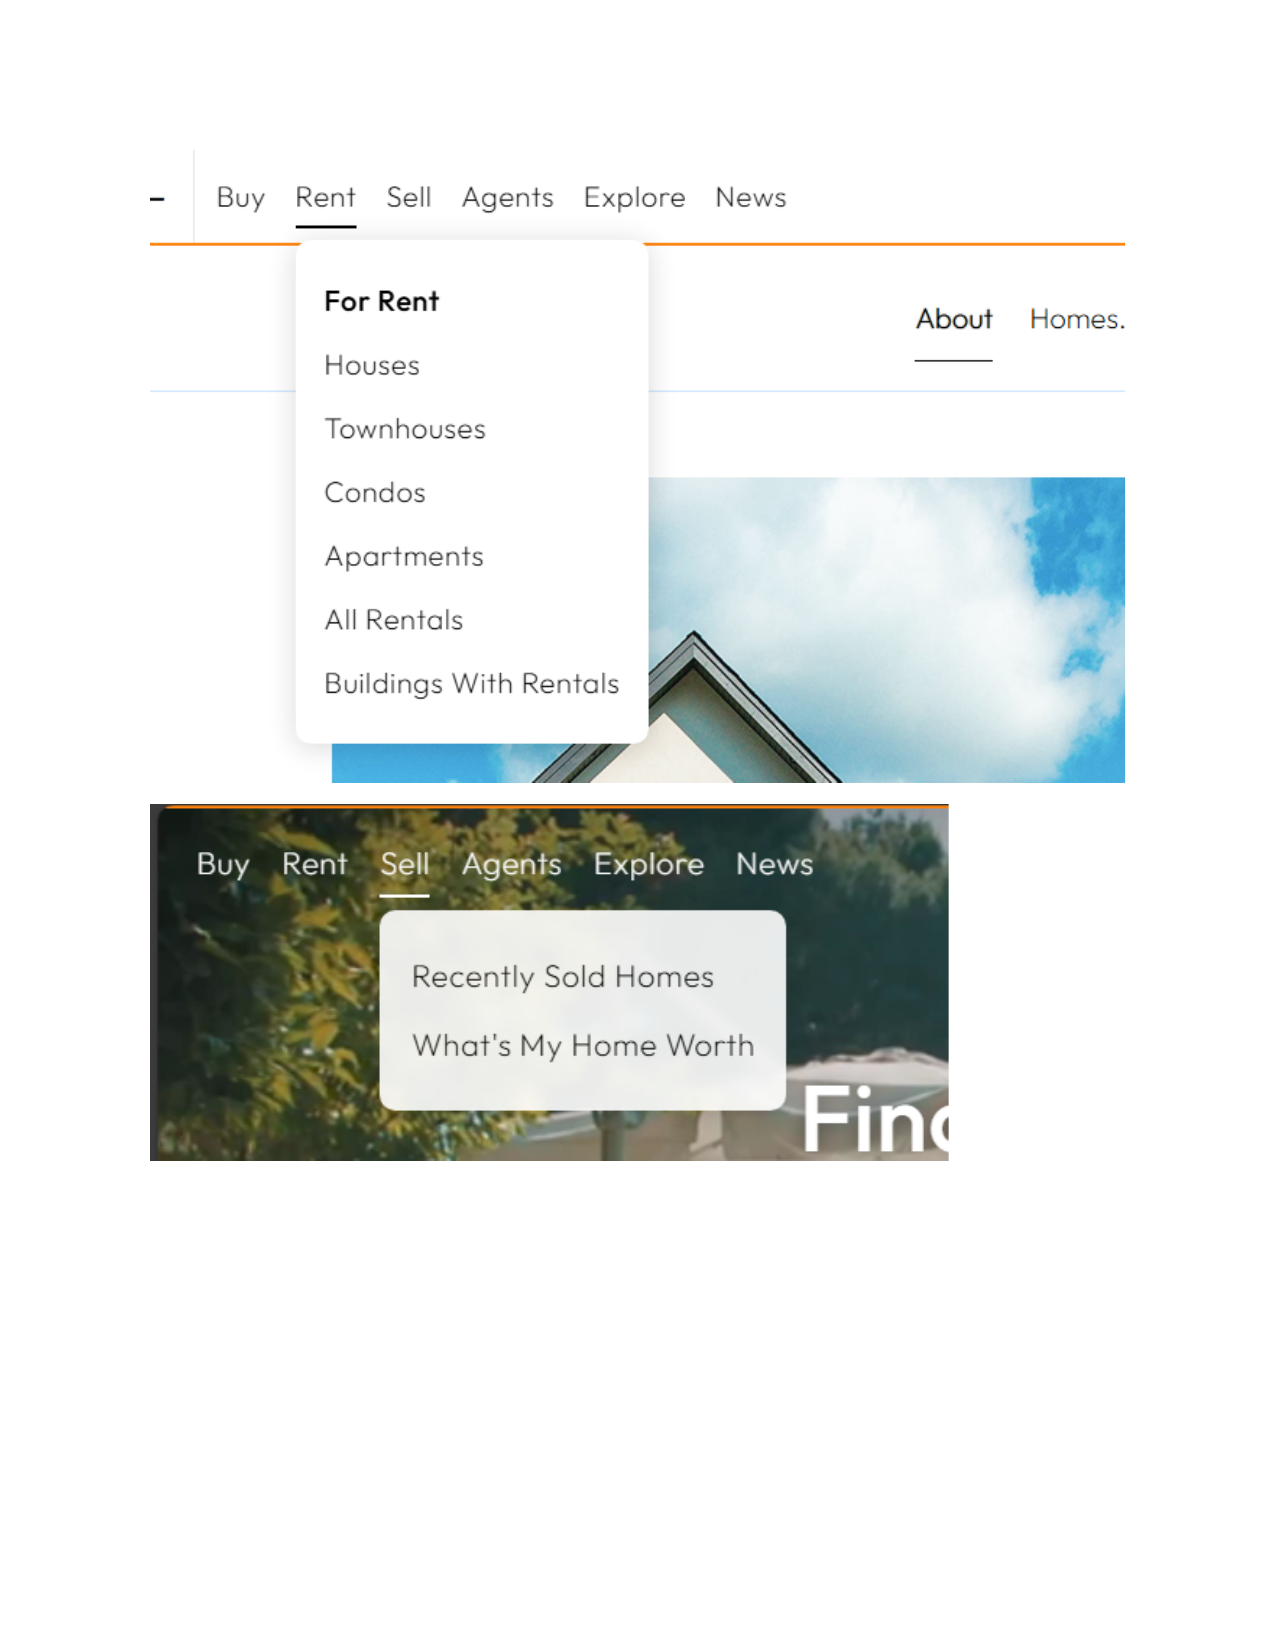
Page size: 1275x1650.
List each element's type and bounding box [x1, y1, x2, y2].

picture [150, 804, 949, 1161]
picture [150, 150, 1125, 783]
